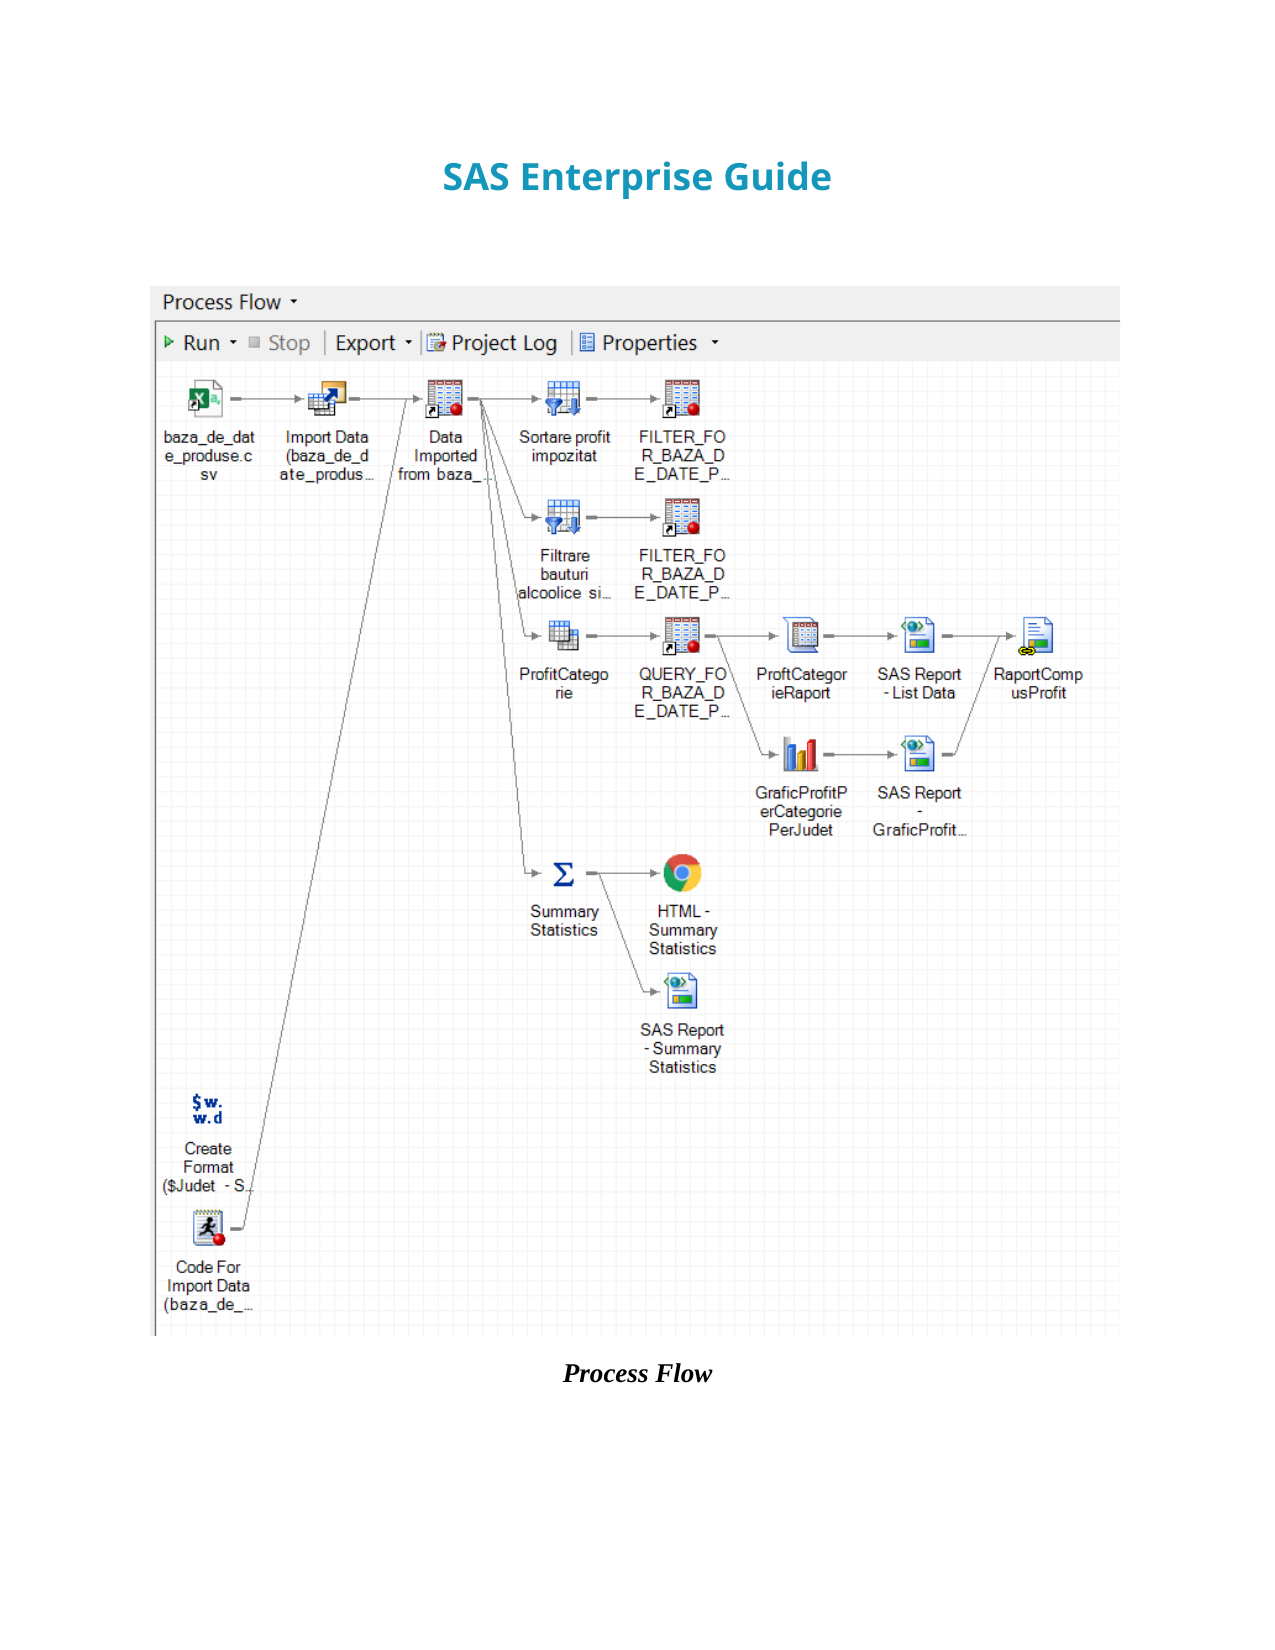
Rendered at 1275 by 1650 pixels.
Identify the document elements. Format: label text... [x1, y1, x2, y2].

picture [150, 286, 1121, 1336]
text SAS Enterprise Guide [150, 150, 1125, 201]
